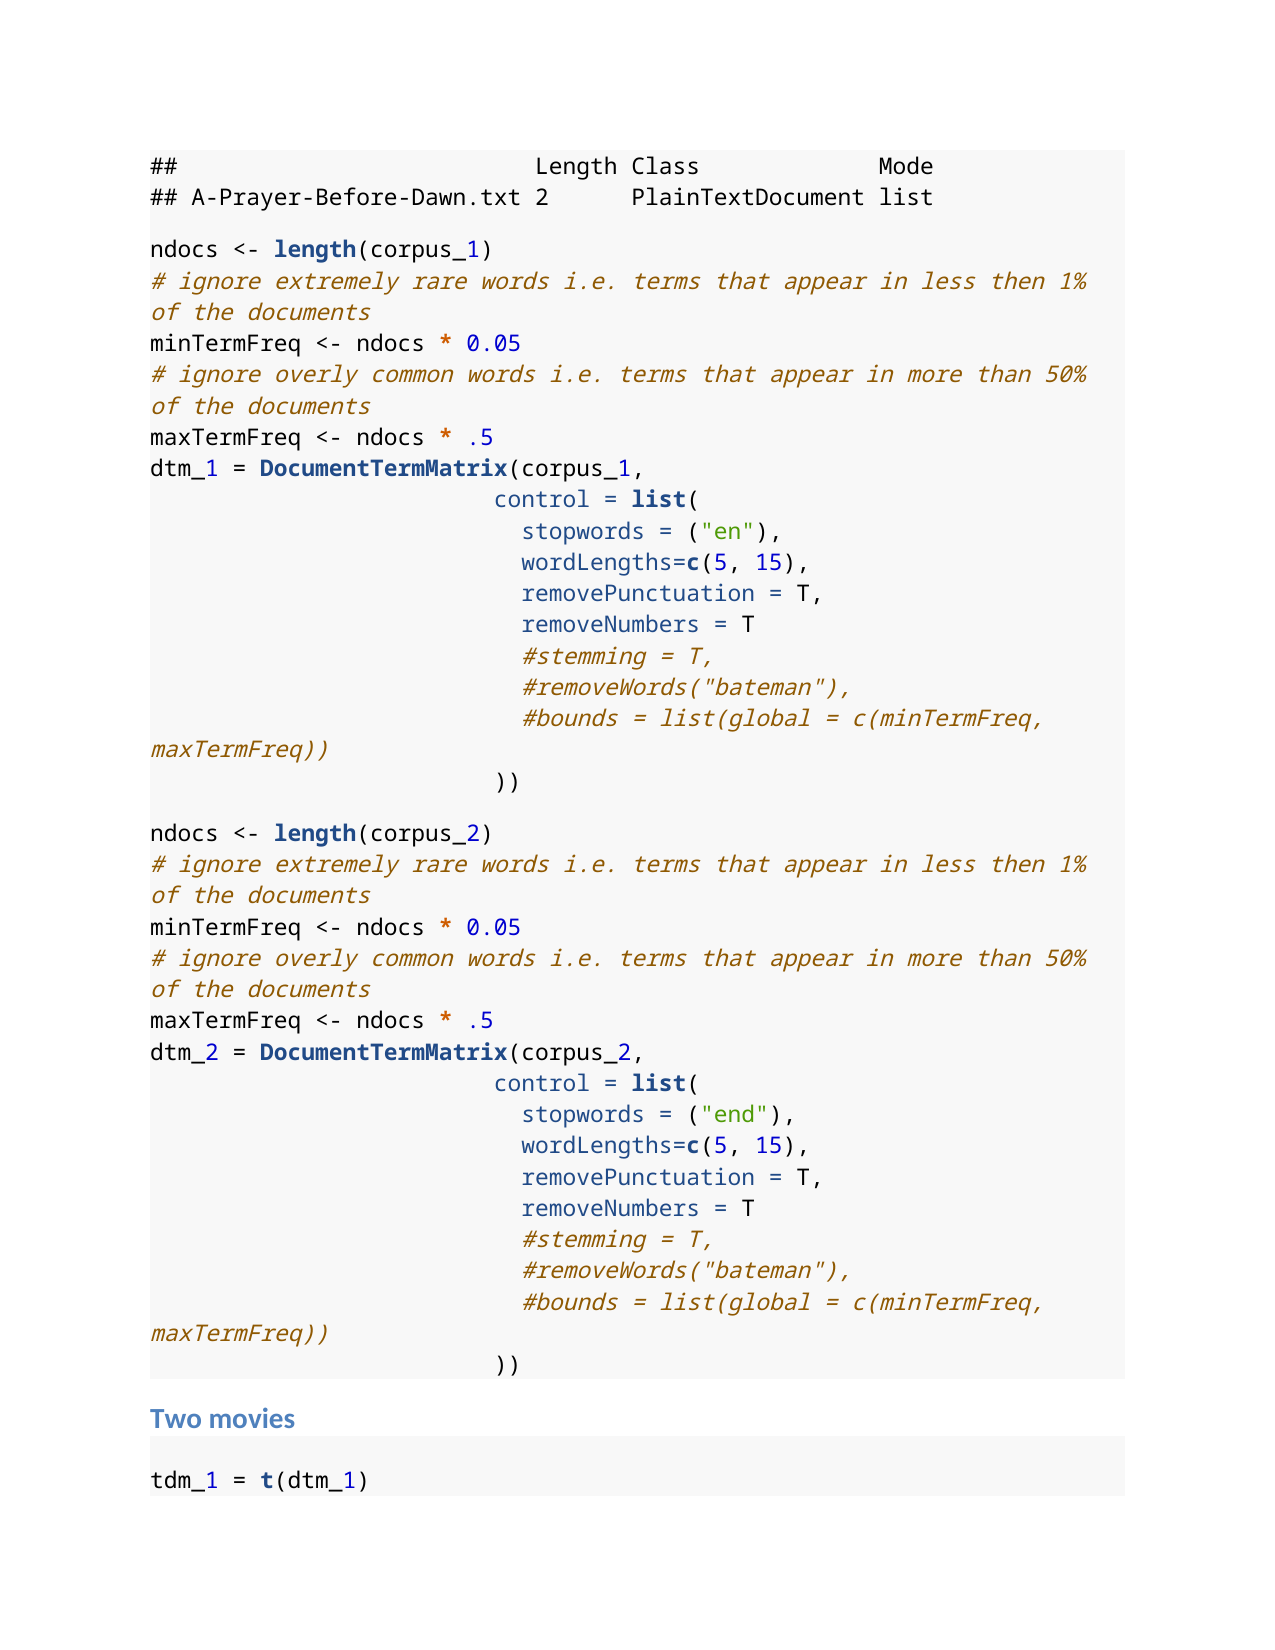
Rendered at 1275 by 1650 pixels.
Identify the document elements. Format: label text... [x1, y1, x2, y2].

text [150, 1436, 1125, 1496]
subtitle Two movies [150, 1400, 1125, 1436]
text ## Length Class Mode ## A-Prayer-Before-Dawn.txt 2 PlainTextDocument list [150, 150, 1125, 212]
text ndocs <- length(corpus_2) # ignore extremely rare words i.e. terms that appear in less then 1% of the documents minTermFreq <- ndocs * 0.05 # ignore overly common words i.e. terms that appear in more than 50% of the documents maxTermFreq <- ndocs * .5 dtm_2 = DocumentTermMatrix(corpus_2, control = list( stopwords = ("end"), wordLengths=c(5, 15), removePunctuation = T, removeNumbers = T #stemming = T, #removeWords("bateman"), #bounds = list(global = c(minTermFreq, maxTermFreq)) )) [329, 817, 1125, 1379]
text ndocs <- length(corpus_1) # ignore extremely rare words i.e. terms that appear in less then 1% of the documents minTermFreq <- ndocs * 0.05 # ignore overly common words i.e. terms that appear in more than 50% of the documents maxTermFreq <- ndocs * .5 dtm_1 = DocumentTermMatrix(corpus_1, control = list( stopwords = ("en"), wordLengths=c(5, 15), removePunctuation = T, removeNumbers = T #stemming = T, #removeWords("bateman"), #bounds = list(global = c(minTermFreq, maxTermFreq)) )) [150, 233, 1125, 796]
